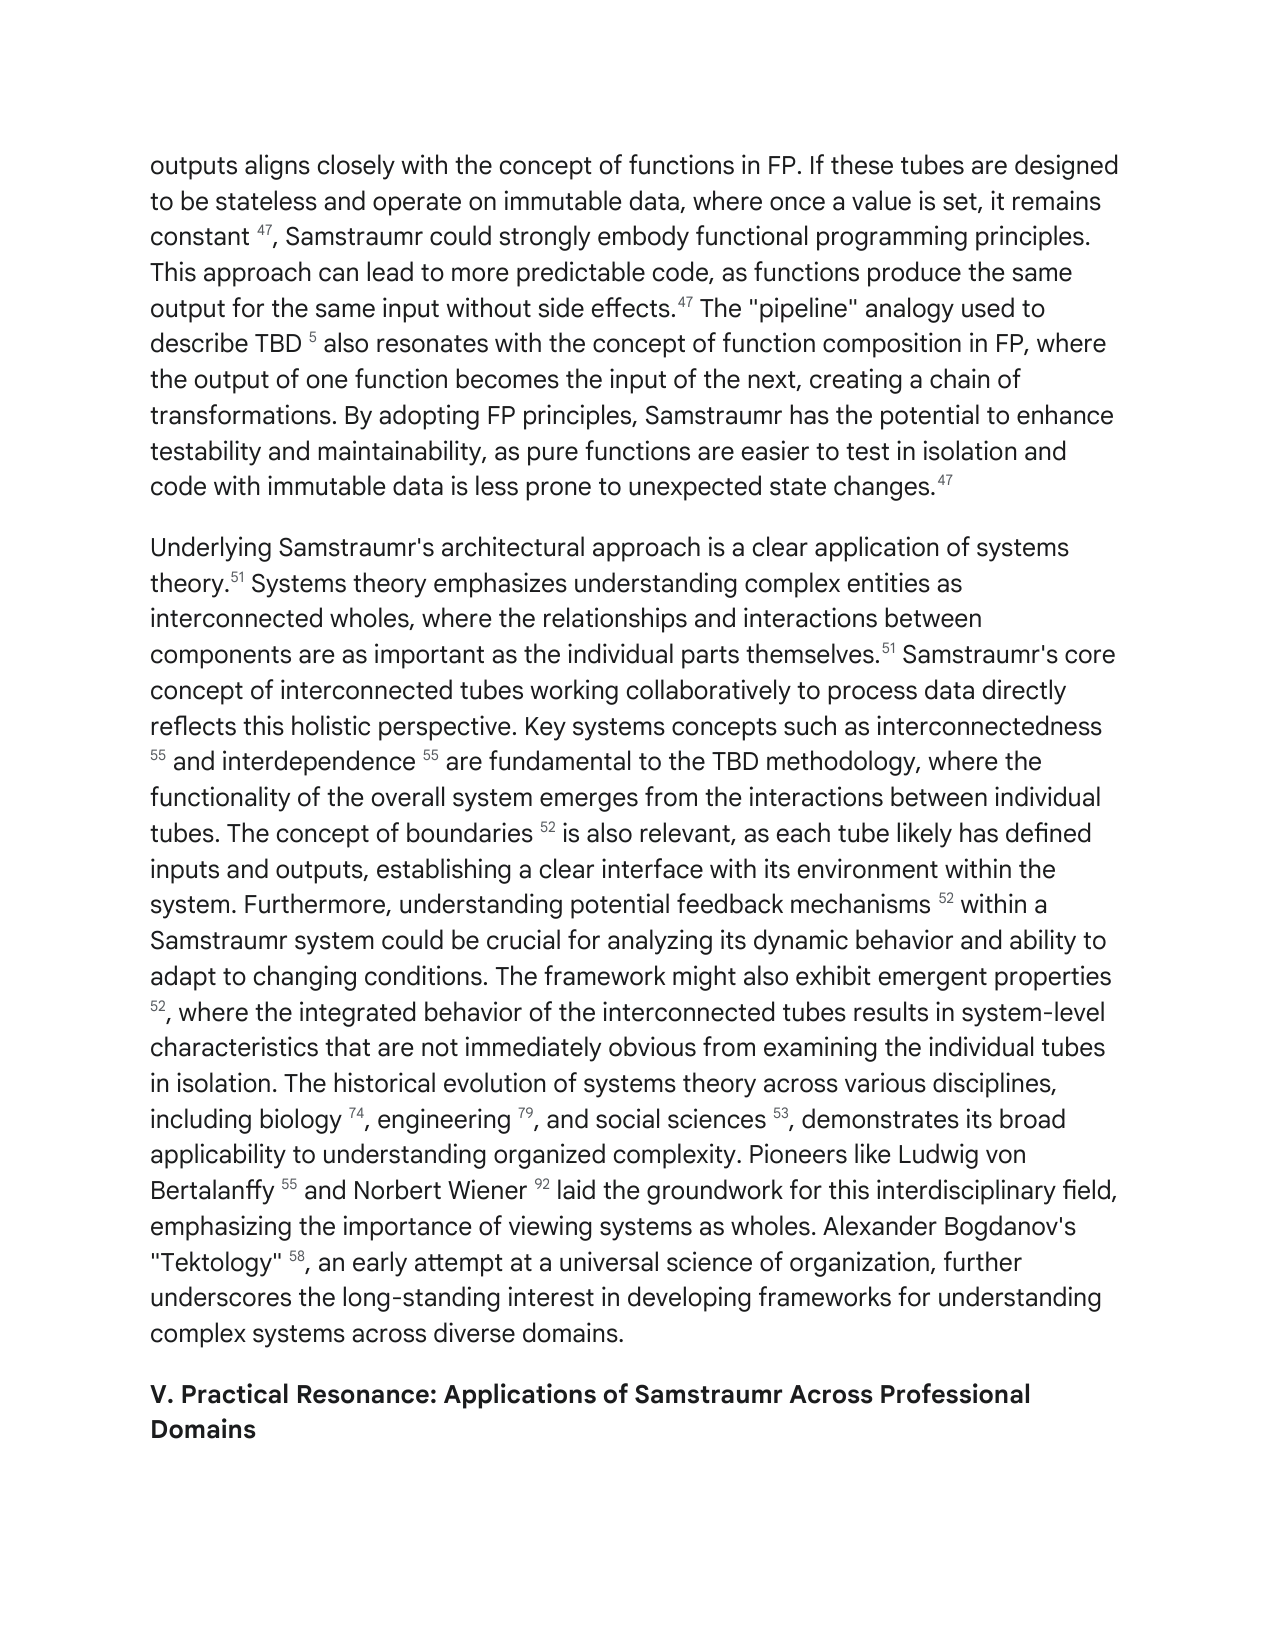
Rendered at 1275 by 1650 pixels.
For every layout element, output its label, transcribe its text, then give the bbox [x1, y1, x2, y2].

text V. Practical Resonance: Applications of Samstraumr Across Professional Domains [150, 1379, 1125, 1446]
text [150, 150, 1125, 503]
text Underlying Samstraumr's architectural approach is a clear application of systems theory.51 Systems theory emphasizes understanding complex entities as interconnected wholes, where the relationships and interactions between components are as important as the individual parts themselves.51 Samstraumr's core concept of interconnected tubes working collaboratively to process data directly reflects this holistic perspective. Key systems concepts such as interconnectedness 55 and interdependence 55 are fundamental to the TBD methodology, where the functionality of the overall system emerges from the interactions between individual tubes. The concept of boundaries 52 is also relevant, as each tube likely has defined inputs and outputs, establishing a clear interface with its environment within the system. Furthermore, understanding potential feedback mechanisms 52 within a Samstraumr system could be crucial for analyzing its dynamic behavior and ability to adapt to changing conditions. The framework might also exhibit emergent properties 52, where the integrated behavior of the interconnected tubes results in system-level characteristics that are not immediately obvious from examining the individual tubes in isolation. The historical evolution of systems theory across various disciplines, including biology 74, engineering 79, and social sciences 53, demonstrates its broad applicability to understanding organized complexity. Pioneers like Ludwig von Bertalanffy 55 and Norbert Wiener 92 laid the groundwork for this interdisciplinary field, emphasizing the importance of viewing systems as wholes. Alexander Bogdanov's "Tektology" 58, an early attempt at a universal science of organization, further underscores the long-standing interest in developing frameworks for understanding complex systems across diverse domains. [150, 532, 1125, 1350]
